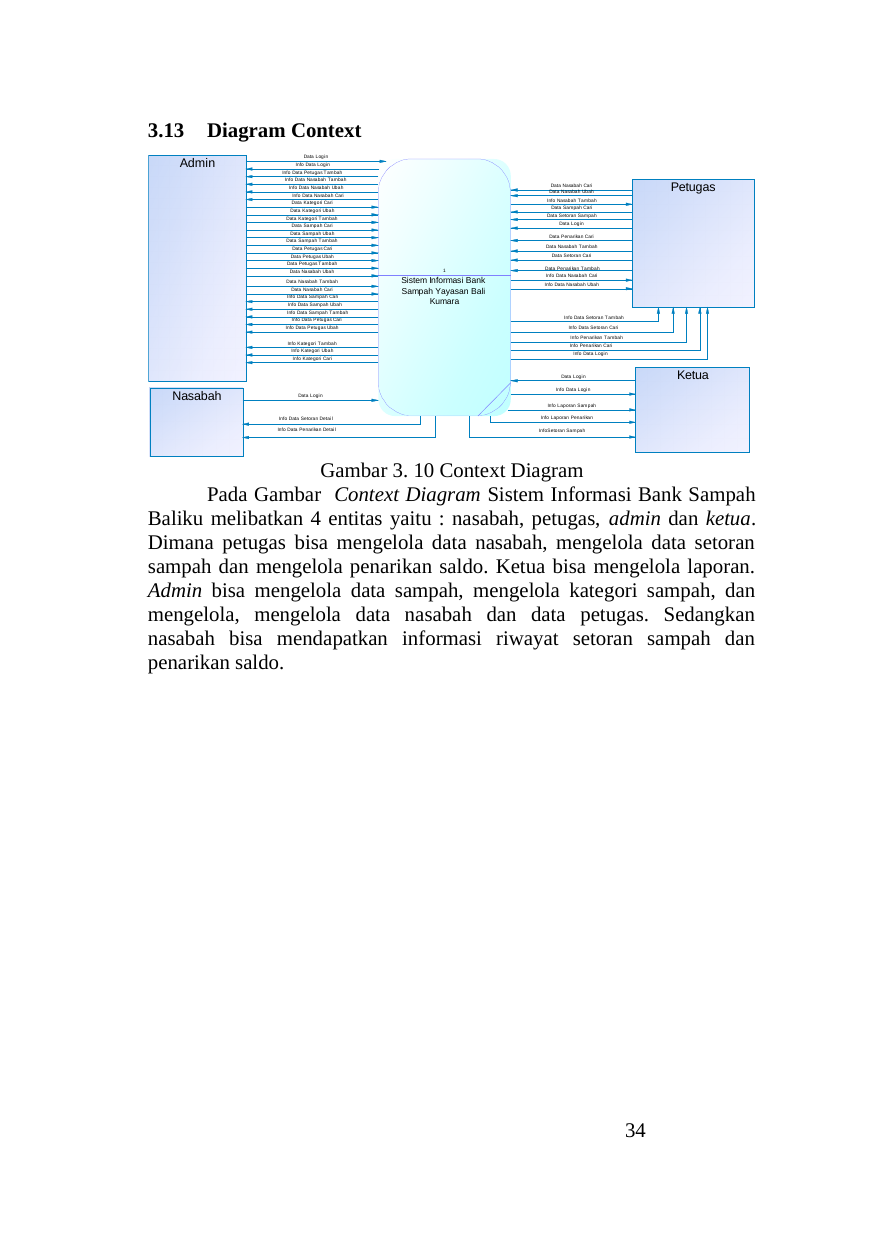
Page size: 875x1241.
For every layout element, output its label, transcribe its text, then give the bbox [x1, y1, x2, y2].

text Pada Gambar Context Diagram Sistem Informasi Bank Sampah Baliku melibatkan 4 entitas yaitu : nasabah, petugas, admin dan ketua. Dimana petugas bisa mengelola data nasabah, mengelola data setoran sampah dan mengelola penarikan saldo. Ketua bisa mengelola laporan. Admin bisa mengelola data sampah, mengelola kategori sampah, dan mengelola, mengelola data nasabah dan data petugas. Sedangkan nasabah bisa mendapatkan informasi riwayat setoran sampah dan penarikan saldo. [148, 482, 756, 674]
text Diagram Context [148, 118, 756, 142]
